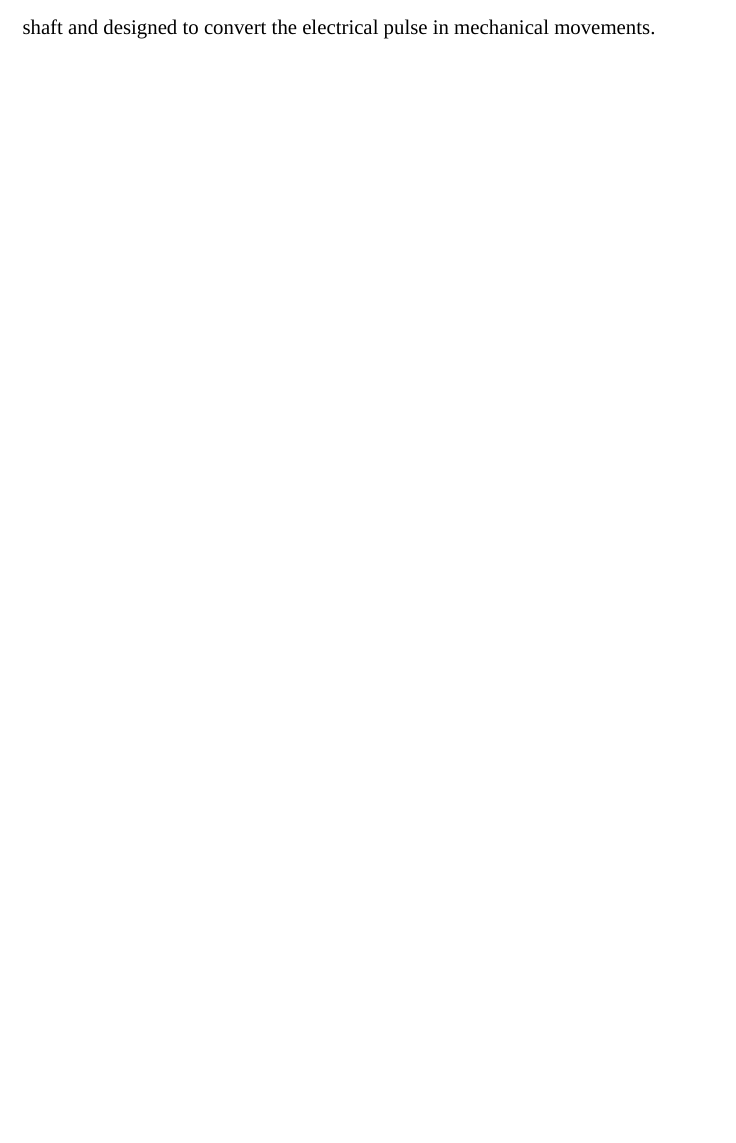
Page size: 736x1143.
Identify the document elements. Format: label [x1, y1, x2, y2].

text [22, 14, 713, 39]
